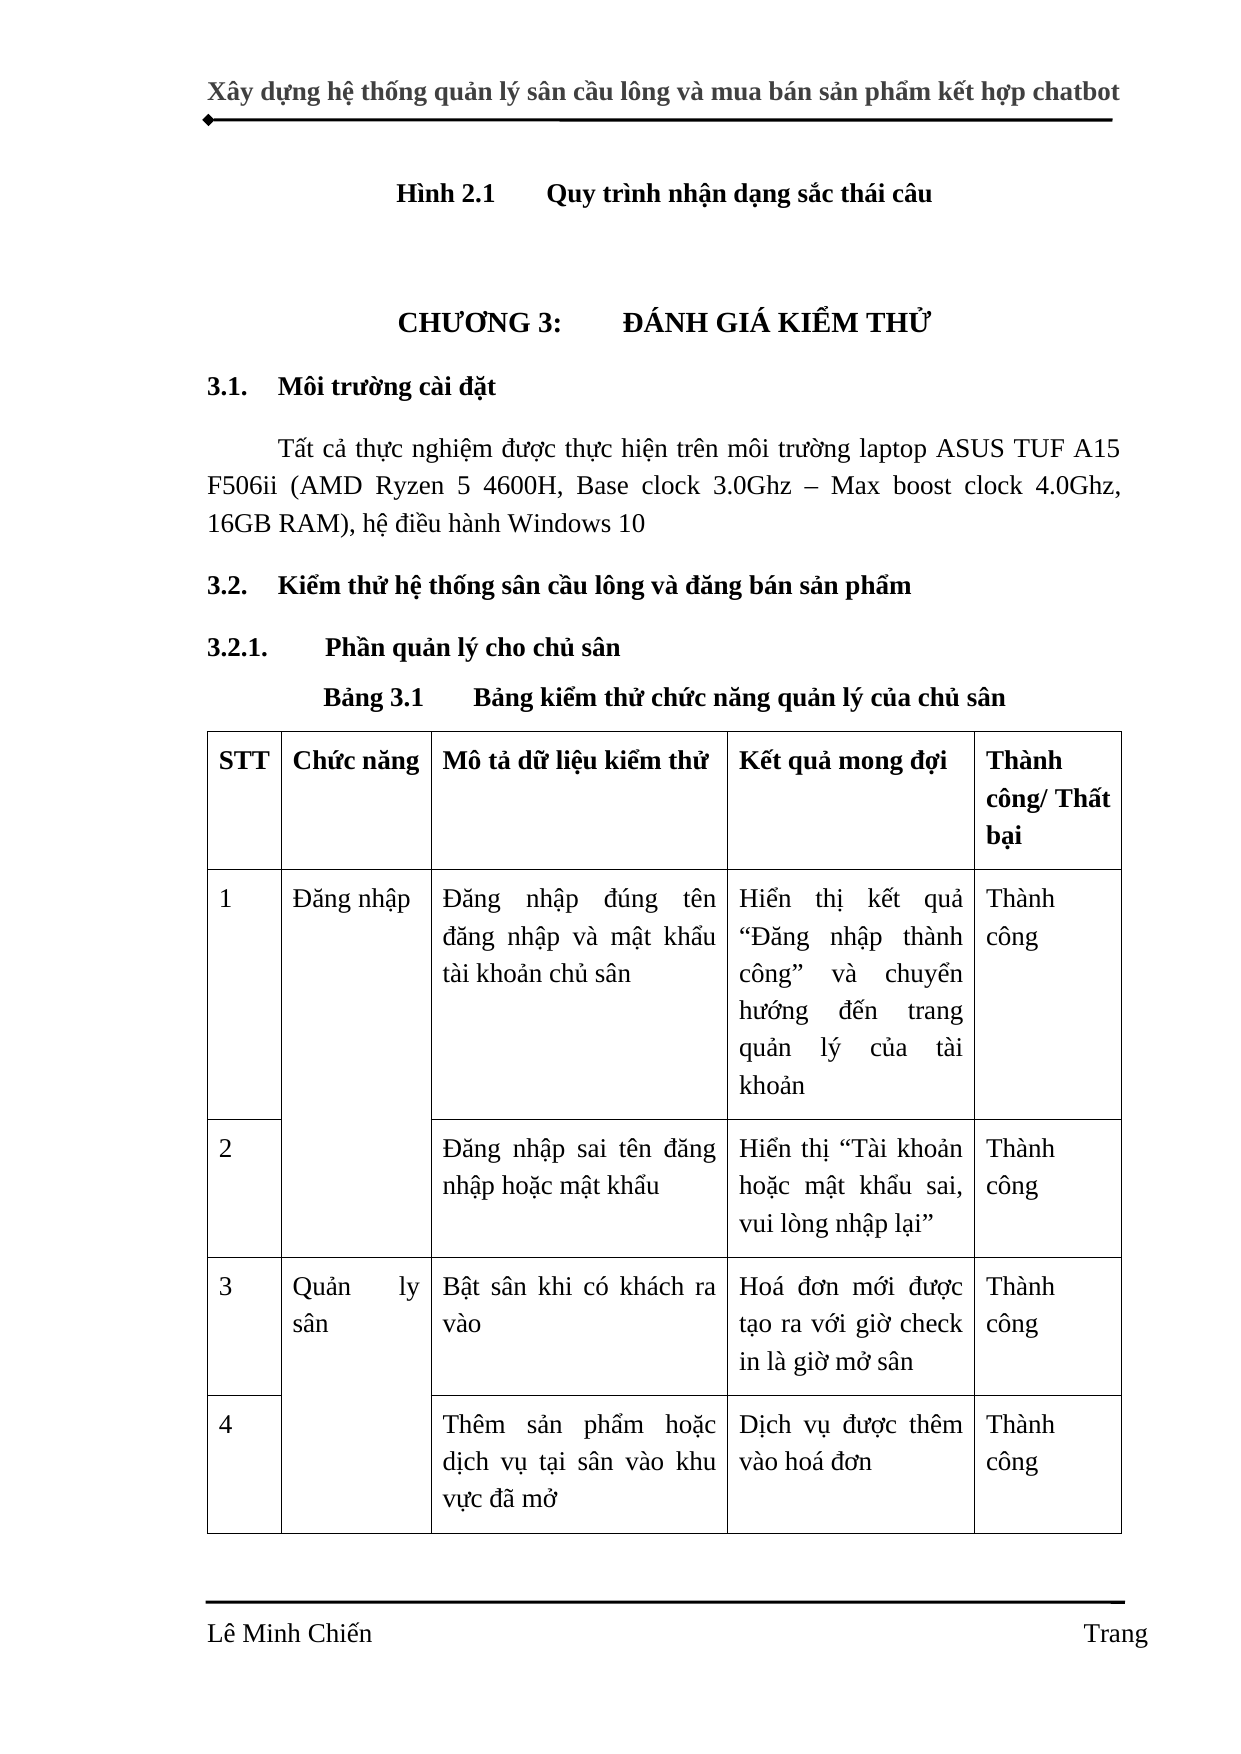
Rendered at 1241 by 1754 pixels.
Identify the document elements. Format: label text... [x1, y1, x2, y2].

table_cell Thêm sản phẩm hoặc dịch vụ tại sân vào khu vực đã mở [432, 1396, 727, 1532]
table_cell Đăng nhập [282, 870, 431, 1257]
table_cell Dịch vụ được thêm vào hoá đơn [728, 1396, 974, 1532]
table_header Thành công/ Thất bại [975, 732, 1121, 869]
table_cell Hiển thị “Tài khoản hoặc mật khẩu sai, vui lòng nhập lại” [728, 1120, 974, 1257]
table_header Kết quả mong đợi [728, 732, 974, 869]
table_cell Thành công [975, 1258, 1121, 1394]
table_cell Quản ly sân [282, 1258, 431, 1532]
table_cell 4 [208, 1396, 281, 1532]
text Môi trường cài đặt [207, 370, 1122, 401]
table_header Chức năng [282, 732, 431, 869]
text Bảng kiểm thử chức năng quản lý của chủ sân [207, 681, 1122, 712]
table_cell Thành công [975, 870, 1121, 1119]
table_header STT [208, 732, 281, 869]
table_cell Hiển thị kết quả “Đăng nhập thành công” và chuyển hướng đến trang quản lý của tài khoản [728, 870, 974, 1119]
table_cell Thành công [975, 1396, 1121, 1532]
text Kiểm thử hệ thống sân cầu lông và đăng bán sản phẩm [207, 569, 1122, 600]
table_cell Bật sân khi có khách ra vào [432, 1258, 727, 1394]
table_cell Hoá đơn mới được tạo ra với giờ check in là giờ mở sân [728, 1258, 974, 1394]
table_cell 2 [208, 1120, 281, 1257]
table_cell Đăng nhập đúng tên đăng nhập và mật khẩu tài khoản chủ sân [432, 870, 727, 1119]
text Đánh giá Kiểm thử [207, 305, 1122, 338]
text Quy trình nhận dạng sắc thái câu [207, 177, 1122, 208]
text Phần quản lý cho chủ sân [207, 631, 1122, 662]
table_cell 1 [208, 870, 281, 1119]
table_header Mô tả dữ liệu kiểm thử [432, 732, 727, 869]
table_cell Thành công [975, 1120, 1121, 1257]
table_cell Đăng nhập sai tên đăng nhập hoặc mật khẩu [432, 1120, 727, 1257]
text Tất cả thực nghiệm được thực hiện trên môi trường laptop ASUS TUF A15 F506ii (AMD Ryzen 5 4600H, Base clock 3.0Ghz – Max boost clock 4.0Ghz, 16GB RAM), hệ điều hành Windows 10 [207, 432, 1122, 538]
table_cell 3 [208, 1258, 281, 1394]
